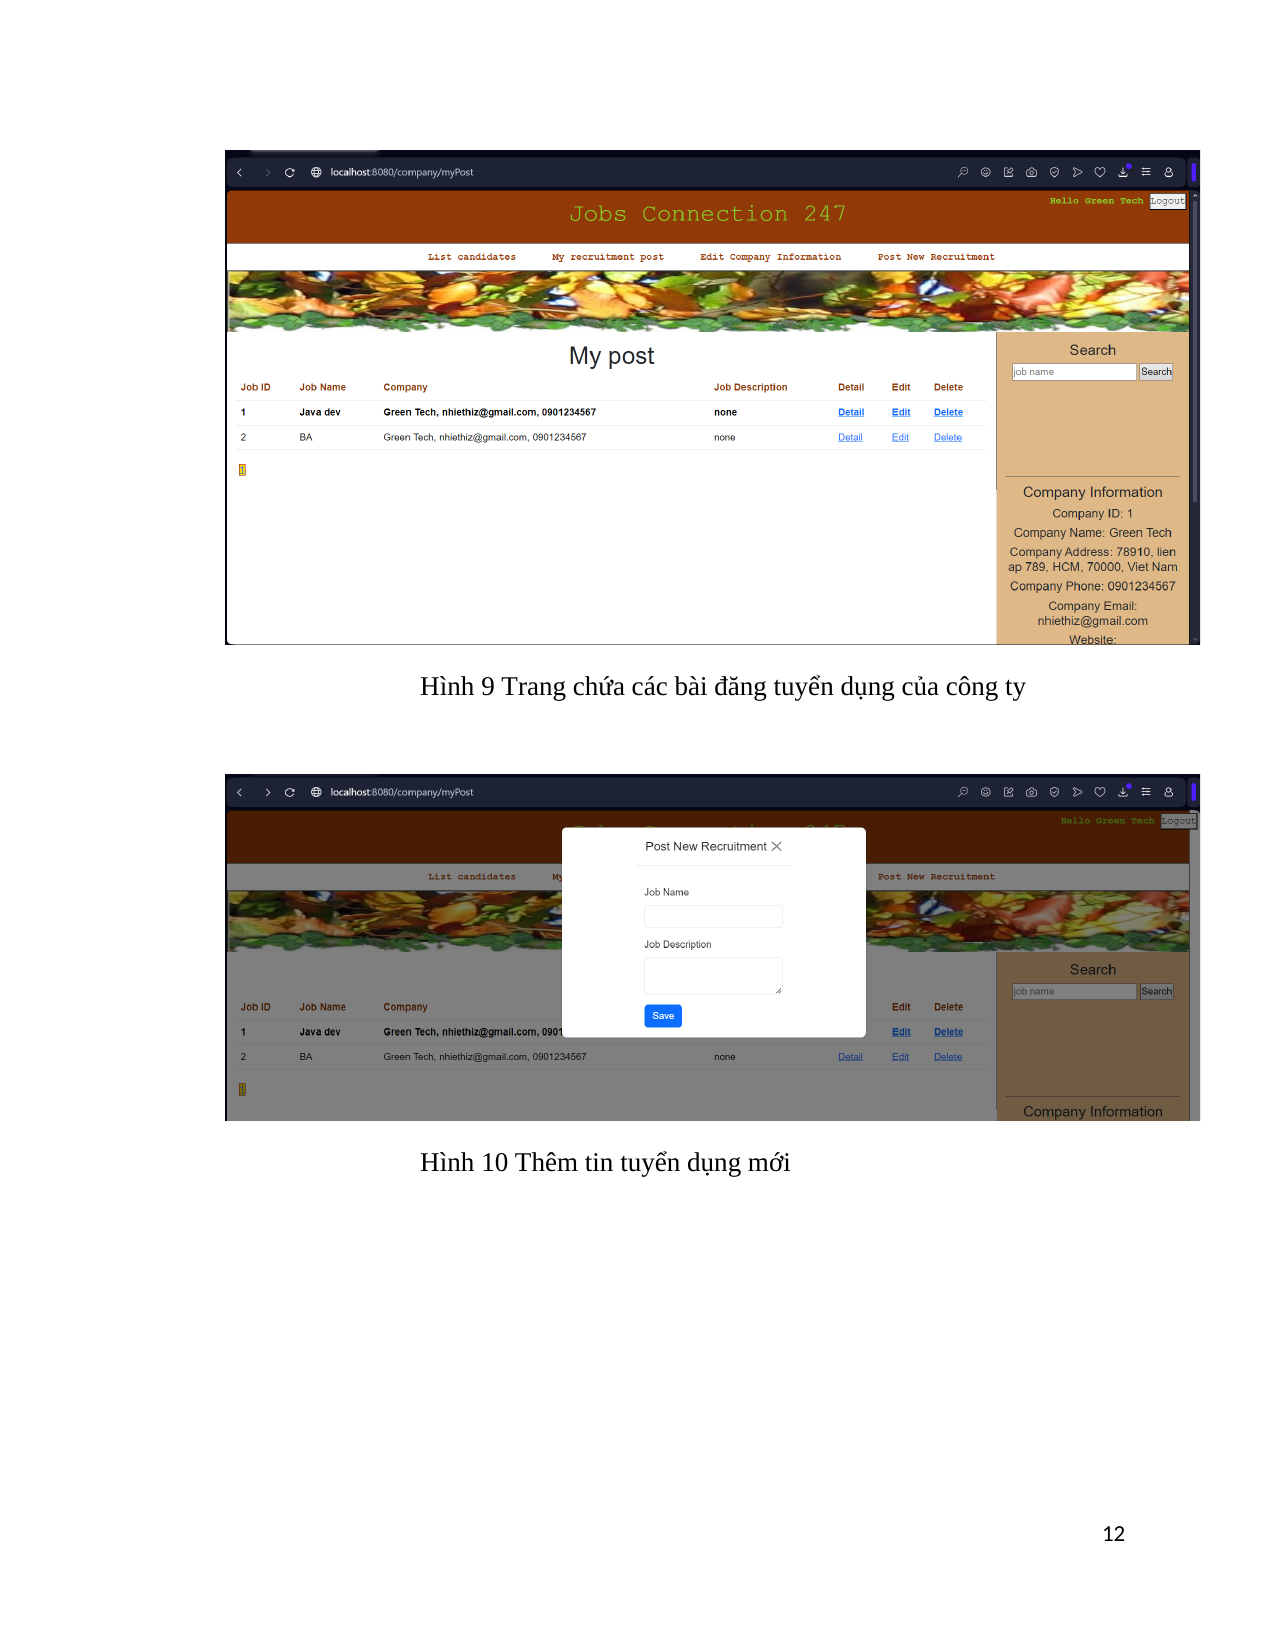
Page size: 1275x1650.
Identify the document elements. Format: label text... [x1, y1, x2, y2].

picture [225, 150, 1200, 645]
picture [225, 774, 1200, 1121]
